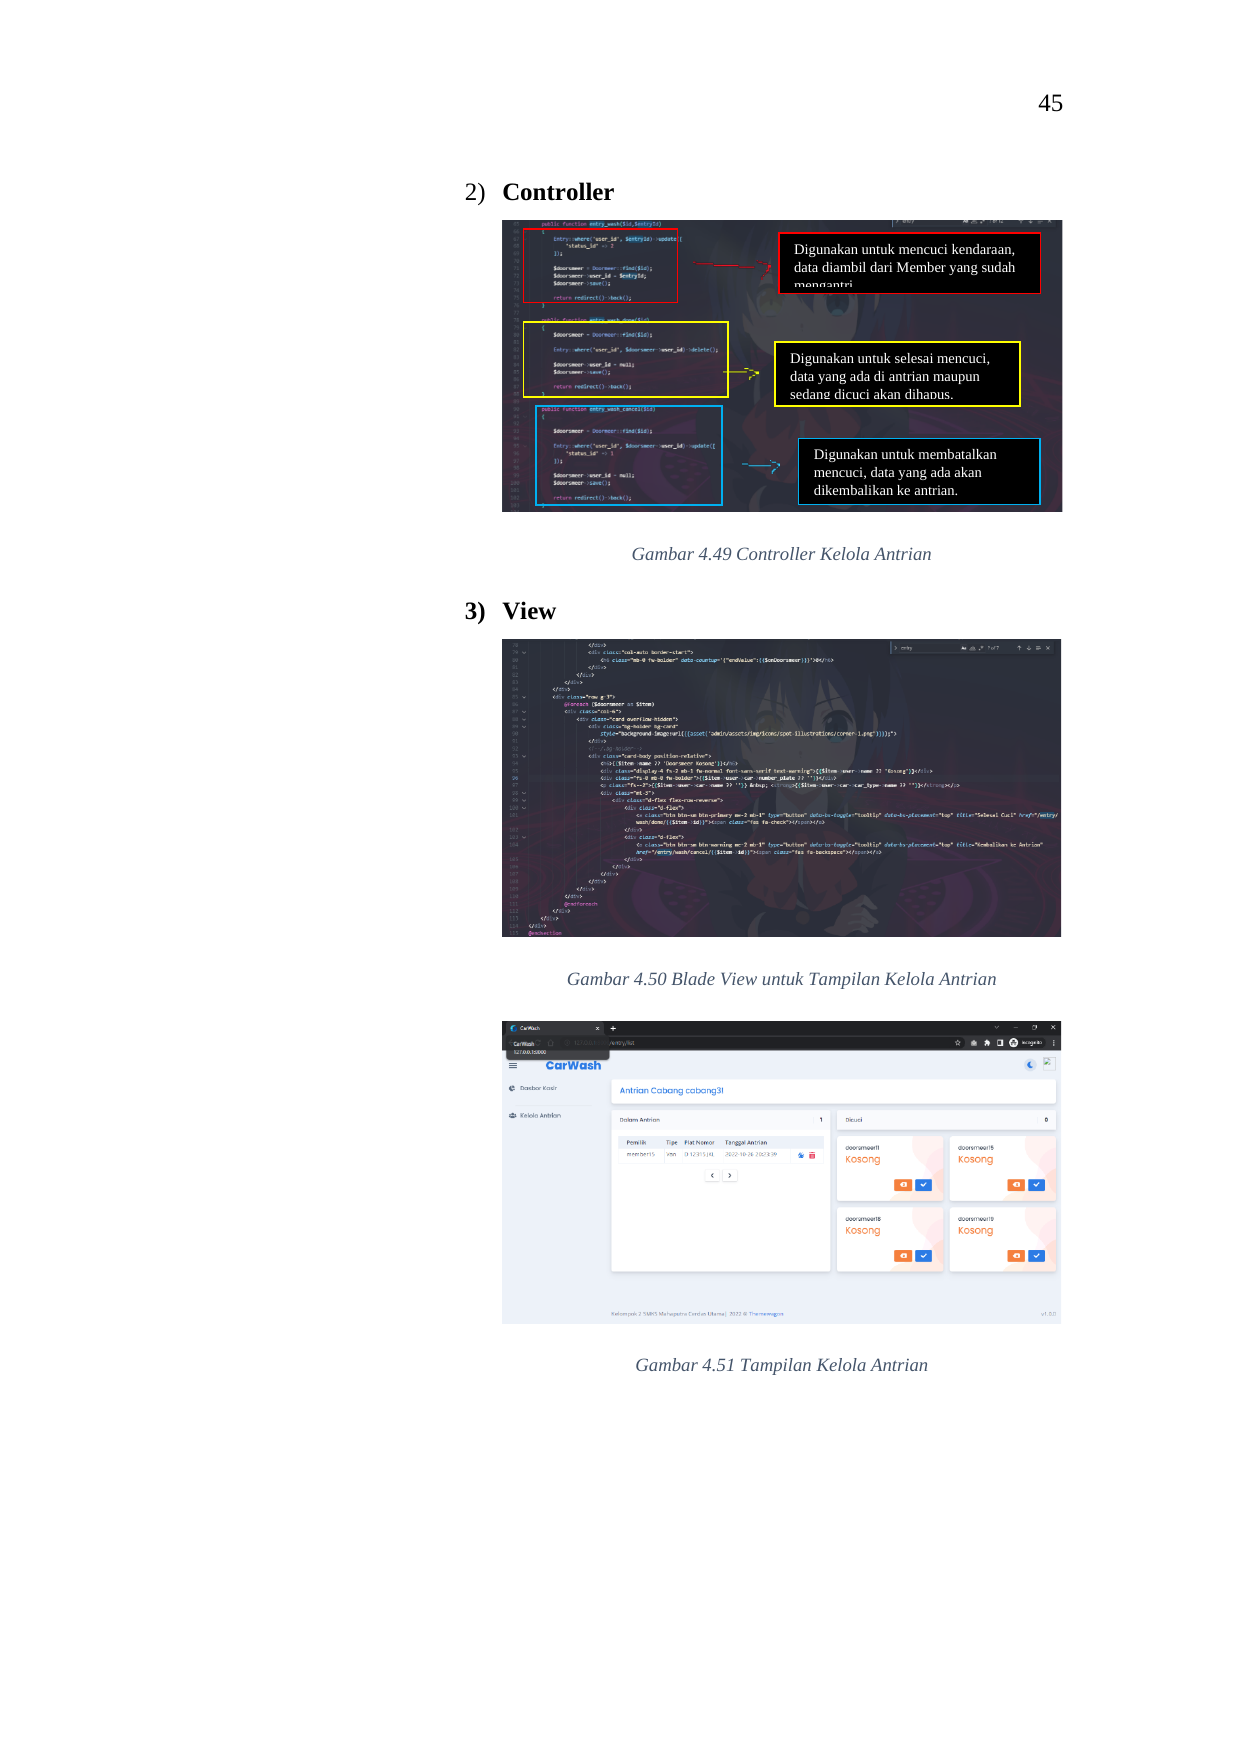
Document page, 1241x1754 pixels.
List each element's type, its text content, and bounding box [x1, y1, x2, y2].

text Gambar 4.49 Controller Kelola Antrian [502, 543, 1063, 565]
picture [502, 1021, 1062, 1324]
text Gambar 4.51 Tampilan Kelola Antrian [502, 1354, 1063, 1376]
picture [502, 639, 1062, 937]
list View [464, 596, 1063, 625]
picture [502, 220, 1063, 512]
text Gambar 4.50 Blade View untuk Tampilan Kelola Antrian [502, 968, 1063, 990]
